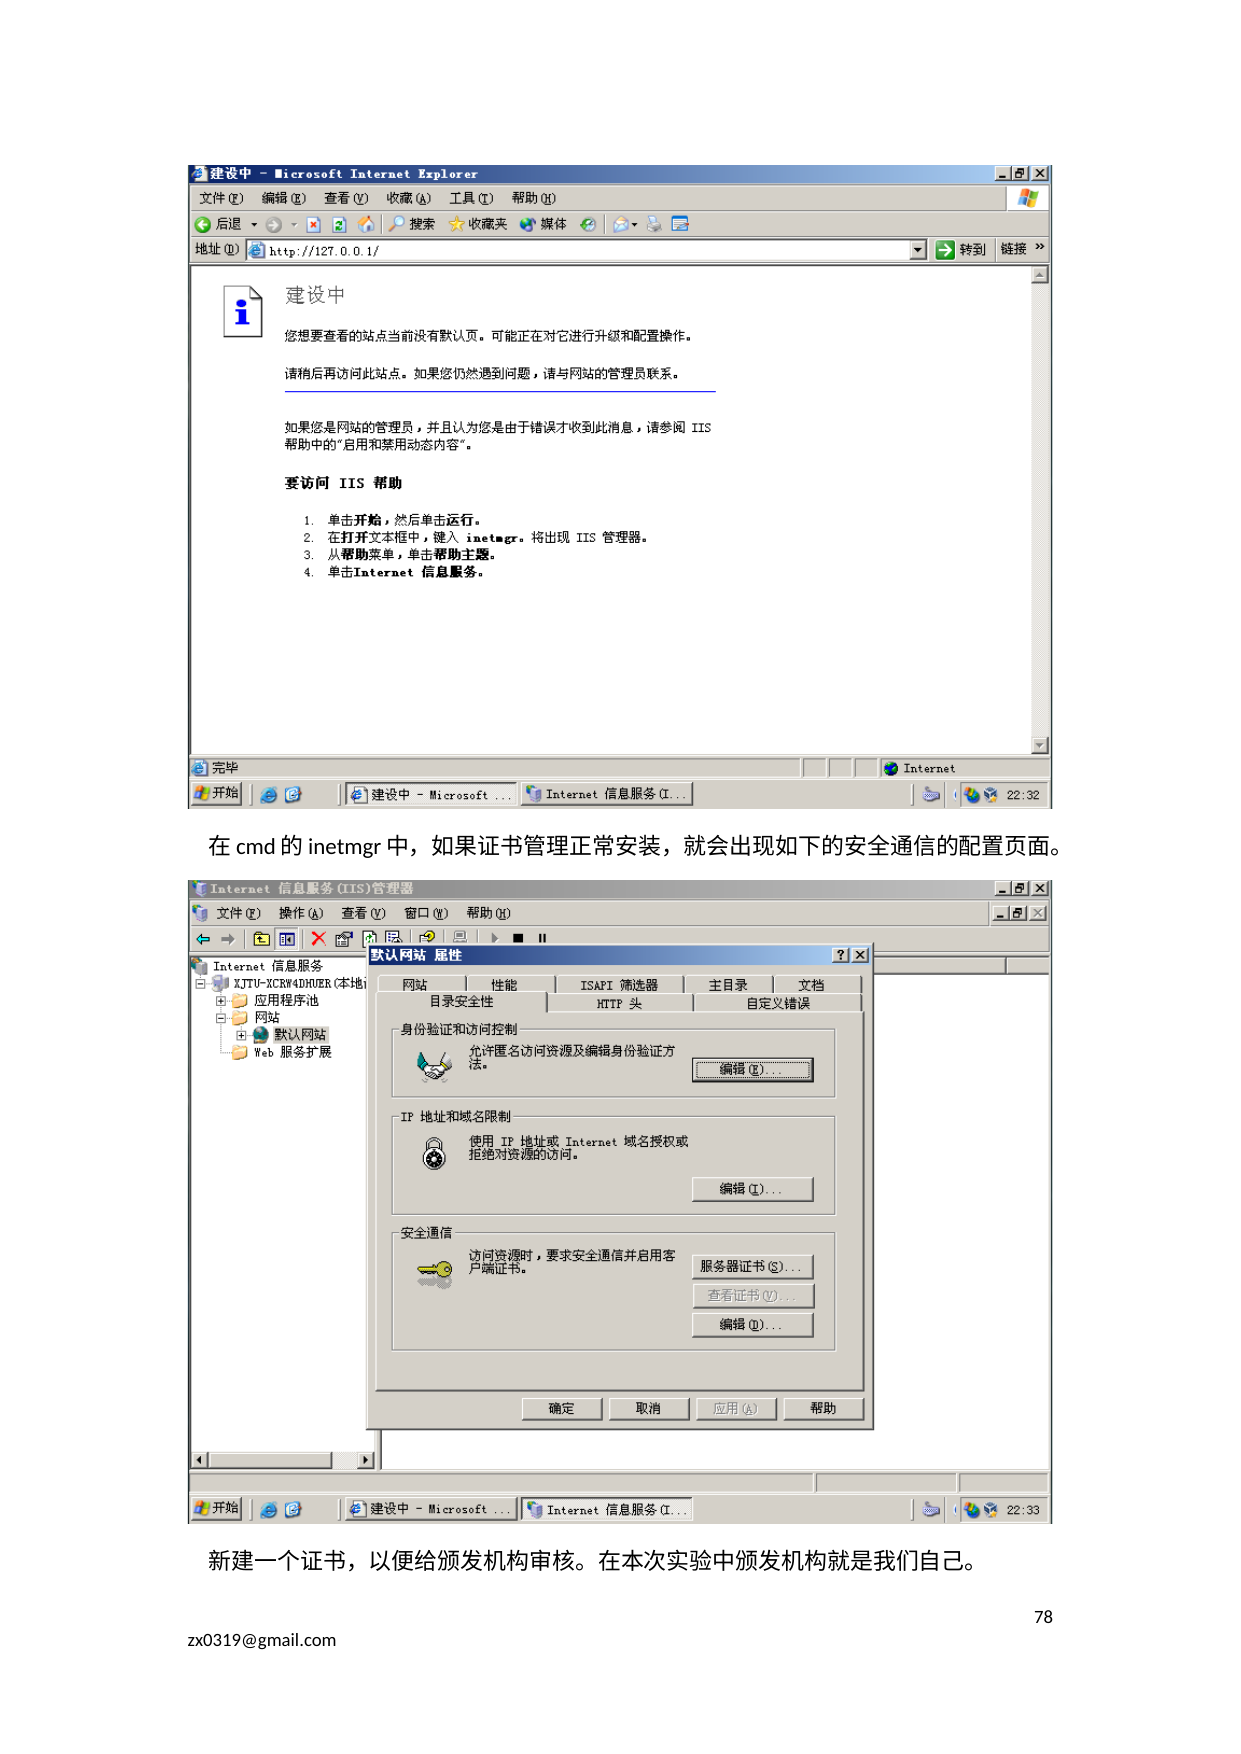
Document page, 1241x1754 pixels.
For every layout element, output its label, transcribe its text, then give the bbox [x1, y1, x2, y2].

picture [187, 165, 1053, 809]
picture [187, 880, 1053, 1524]
text 在cmd的inetmgr中，如果证书管理正常安装，就会出现如下的安全通信的配置页面。 [187, 812, 1053, 877]
text 新建一个证书，以便给颁发机构审核。在本次实验中颁发机构就是我们自己。 [187, 1527, 1053, 1592]
